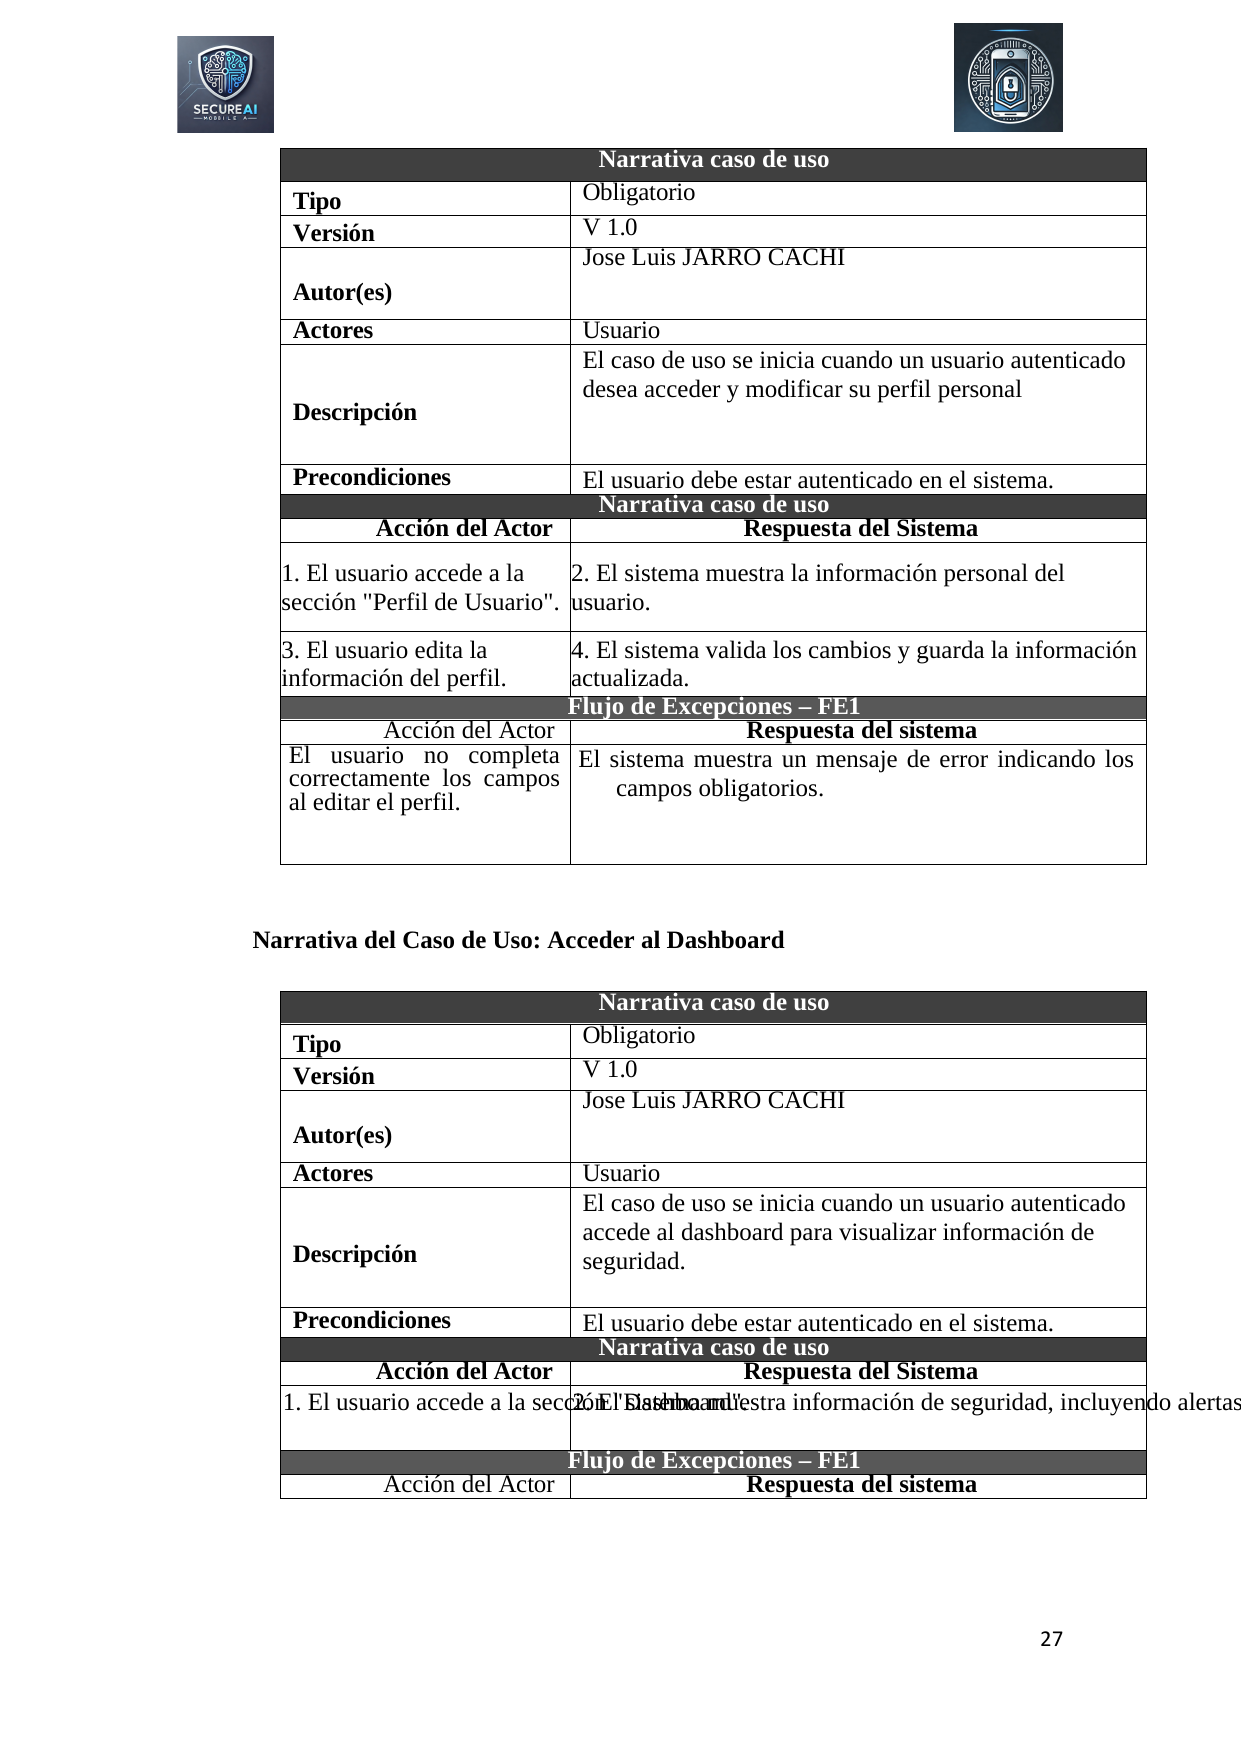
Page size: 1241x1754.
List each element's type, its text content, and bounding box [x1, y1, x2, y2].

table_cell Autor(es) [281, 1091, 570, 1162]
table_cell Respuesta del sistema [571, 721, 1146, 743]
table_cell El usuario debe estar autenticado en el sistema. [571, 465, 1146, 494]
table_cell Respuesta del Sistema [571, 1362, 1146, 1385]
table_cell Actores [281, 1163, 570, 1187]
table_cell Versión [281, 1059, 570, 1090]
table_cell El caso de uso se inicia cuando un usuario autenticado accede al dashboard para visualizar información de seguridad. [571, 1188, 1146, 1307]
table_header Narrativa caso de uso [281, 992, 1146, 1023]
table_cell 1. El usuario accede a la sección "Perfil de Usuario". [281, 543, 570, 631]
table_cell El usuario debe estar autenticado en el sistema. [571, 1308, 1146, 1337]
table_header Narrativa caso de uso [281, 149, 1146, 181]
table_cell El usuario no completa correctamente los campos al editar el perfil. [281, 745, 570, 863]
table_cell Obligatorio [571, 1025, 1146, 1058]
table_cell Flujo de Excepciones – FE1 [281, 1451, 1146, 1474]
table_cell El caso de uso se inicia cuando un usuario autenticado desea acceder y modificar su perfil personal [571, 345, 1146, 464]
table_cell V 1.0 [571, 1059, 1146, 1090]
table_cell Respuesta del Sistema [571, 519, 1146, 542]
table_cell Actores [281, 320, 570, 344]
table_cell Precondiciones [281, 1308, 570, 1337]
table_cell Versión [281, 216, 570, 247]
table_cell Flujo de Excepciones – FE1 [281, 697, 1146, 719]
table_cell Obligatorio [571, 182, 1146, 215]
table_cell Usuario [571, 320, 1146, 344]
table_cell Acción del Actor [281, 519, 570, 542]
table_cell [571, 1386, 1146, 1450]
table_cell 2. El sistema muestra la información personal del usuario. [571, 543, 1146, 631]
table_cell Acción del Actor [281, 1362, 570, 1385]
table_cell Precondiciones [281, 465, 570, 494]
table_cell 4. El sistema valida los cambios y guarda la información actualizada. [571, 632, 1146, 696]
table_cell 3. El usuario edita la información del perfil. [281, 632, 570, 696]
picture [177, 36, 274, 133]
table_cell Acción del Actor [281, 721, 570, 743]
table_cell El sistema muestra un mensaje de error indicando los campos obligatorios. [571, 745, 1146, 863]
text Narrativa del Caso de Uso: Acceder al Dashboard [252, 925, 1063, 953]
table_cell Narrativa caso de uso [281, 1338, 1146, 1361]
table_cell Autor(es) [281, 248, 570, 319]
table_cell Descripción [281, 1188, 570, 1307]
table_cell Tipo [281, 1025, 570, 1058]
table_cell Respuesta del sistema [571, 1475, 1146, 1498]
picture [954, 23, 1063, 132]
table_cell Usuario [571, 1163, 1146, 1187]
table_cell Narrativa caso de uso [281, 495, 1146, 518]
table_cell Tipo [281, 182, 570, 215]
table_cell [281, 1386, 570, 1450]
table_cell Acción del Actor [281, 1475, 570, 1498]
table_cell V 1.0 [571, 216, 1146, 247]
table_cell Descripción [281, 345, 570, 464]
table_cell Jose Luis JARRO CACHI [571, 1091, 1146, 1162]
table_cell Jose Luis JARRO CACHI [571, 248, 1146, 319]
